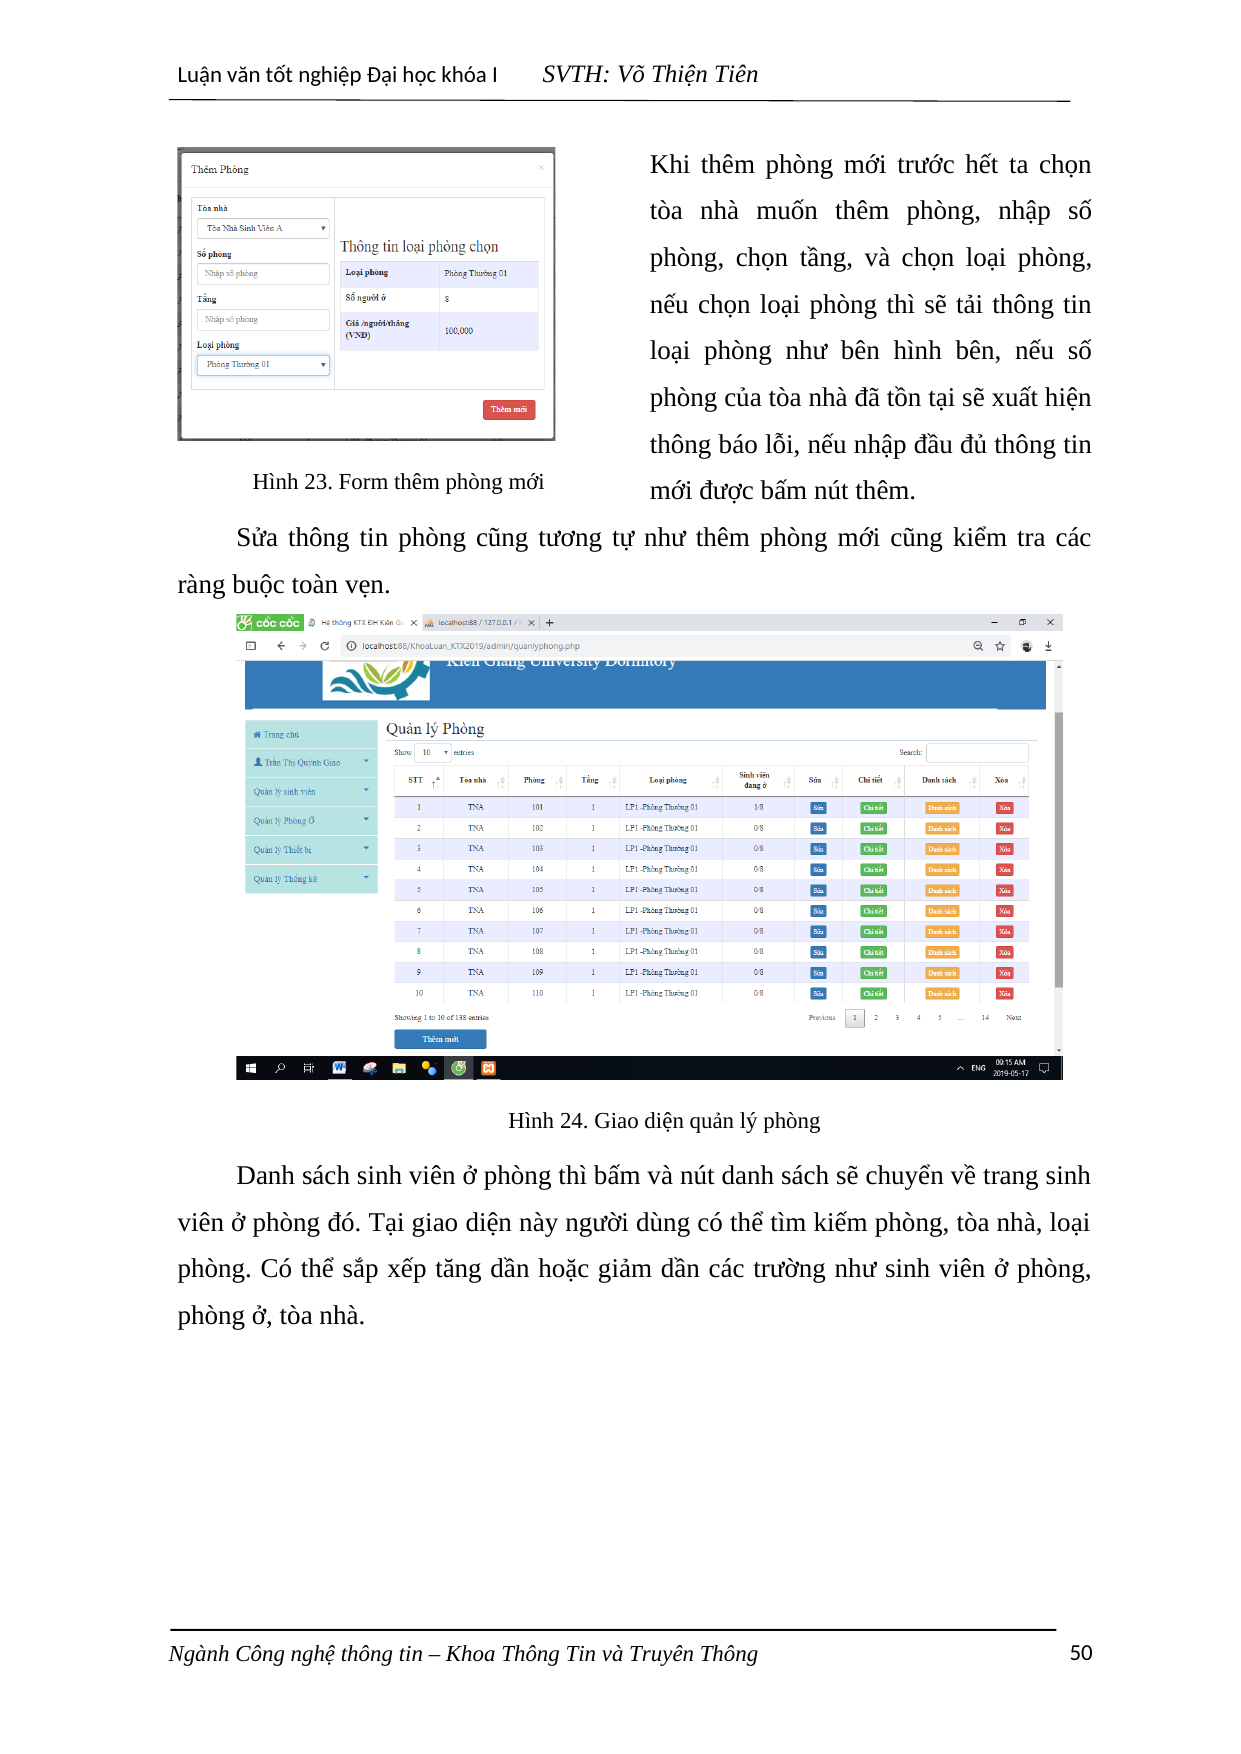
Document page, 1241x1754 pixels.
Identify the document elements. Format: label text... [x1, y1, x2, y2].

picture [177, 147, 556, 441]
text Khi thêm phòng mới trước hết ta chọn tòa nhà muốn thêm phòng, nhập số phòng, chọn tầng, và chọn loại phòng, nếu chọn loại phòng thì sẽ tải thông tin loại phòng như bên hình bên, nếu số phòng của tòa nhà đã tồn tại sẽ xuất hiện thông báo lỗi, nếu nhập đầu đủ thông tin mới được bấm nút thêm. [649, 148, 1092, 506]
picture [236, 614, 1063, 1080]
text Sửa thông tin phòng cũng tương tự như thêm phòng mới cũng kiểm tra các ràng buộc toàn vẹn. [177, 521, 1092, 599]
text Hình 23. Form thêm phòng mới [177, 468, 620, 495]
text Hình 24. Giao diện quản lý phòng [236, 1107, 1092, 1133]
text Danh sách sinh viên ở phòng thì bấm và nút danh sách sẽ chuyển về trang sinh viên ở phòng đó. Tại giao diện này người dùng có thể tìm kiếm phòng, tòa nhà, loại phòng. Có thể sắp xếp tăng dần hoặc giảm dần các trường như sinh viên ở phòng, phòng ở, tòa nhà. [177, 1159, 1092, 1330]
